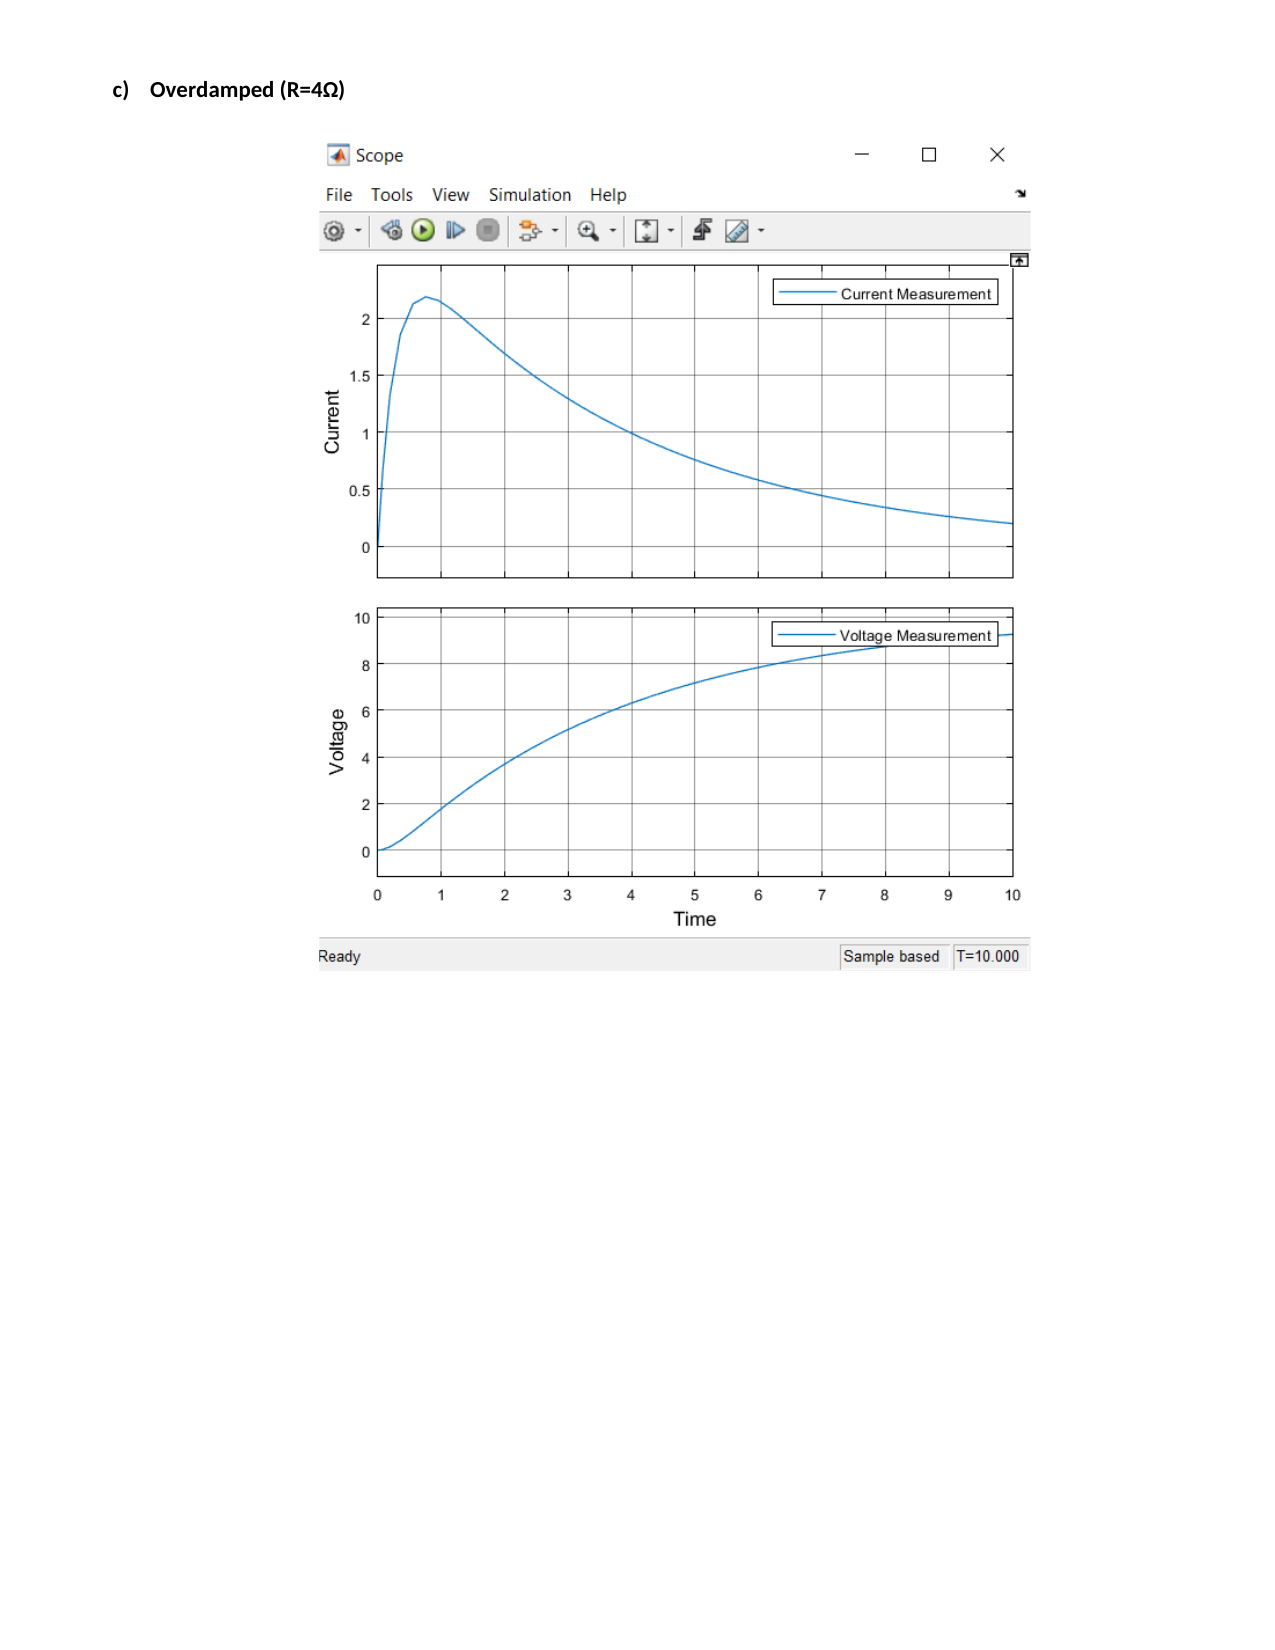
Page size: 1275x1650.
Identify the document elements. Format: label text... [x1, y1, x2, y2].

list Overdamped (R=4Ω) [112, 75, 1200, 103]
picture [319, 135, 1031, 971]
